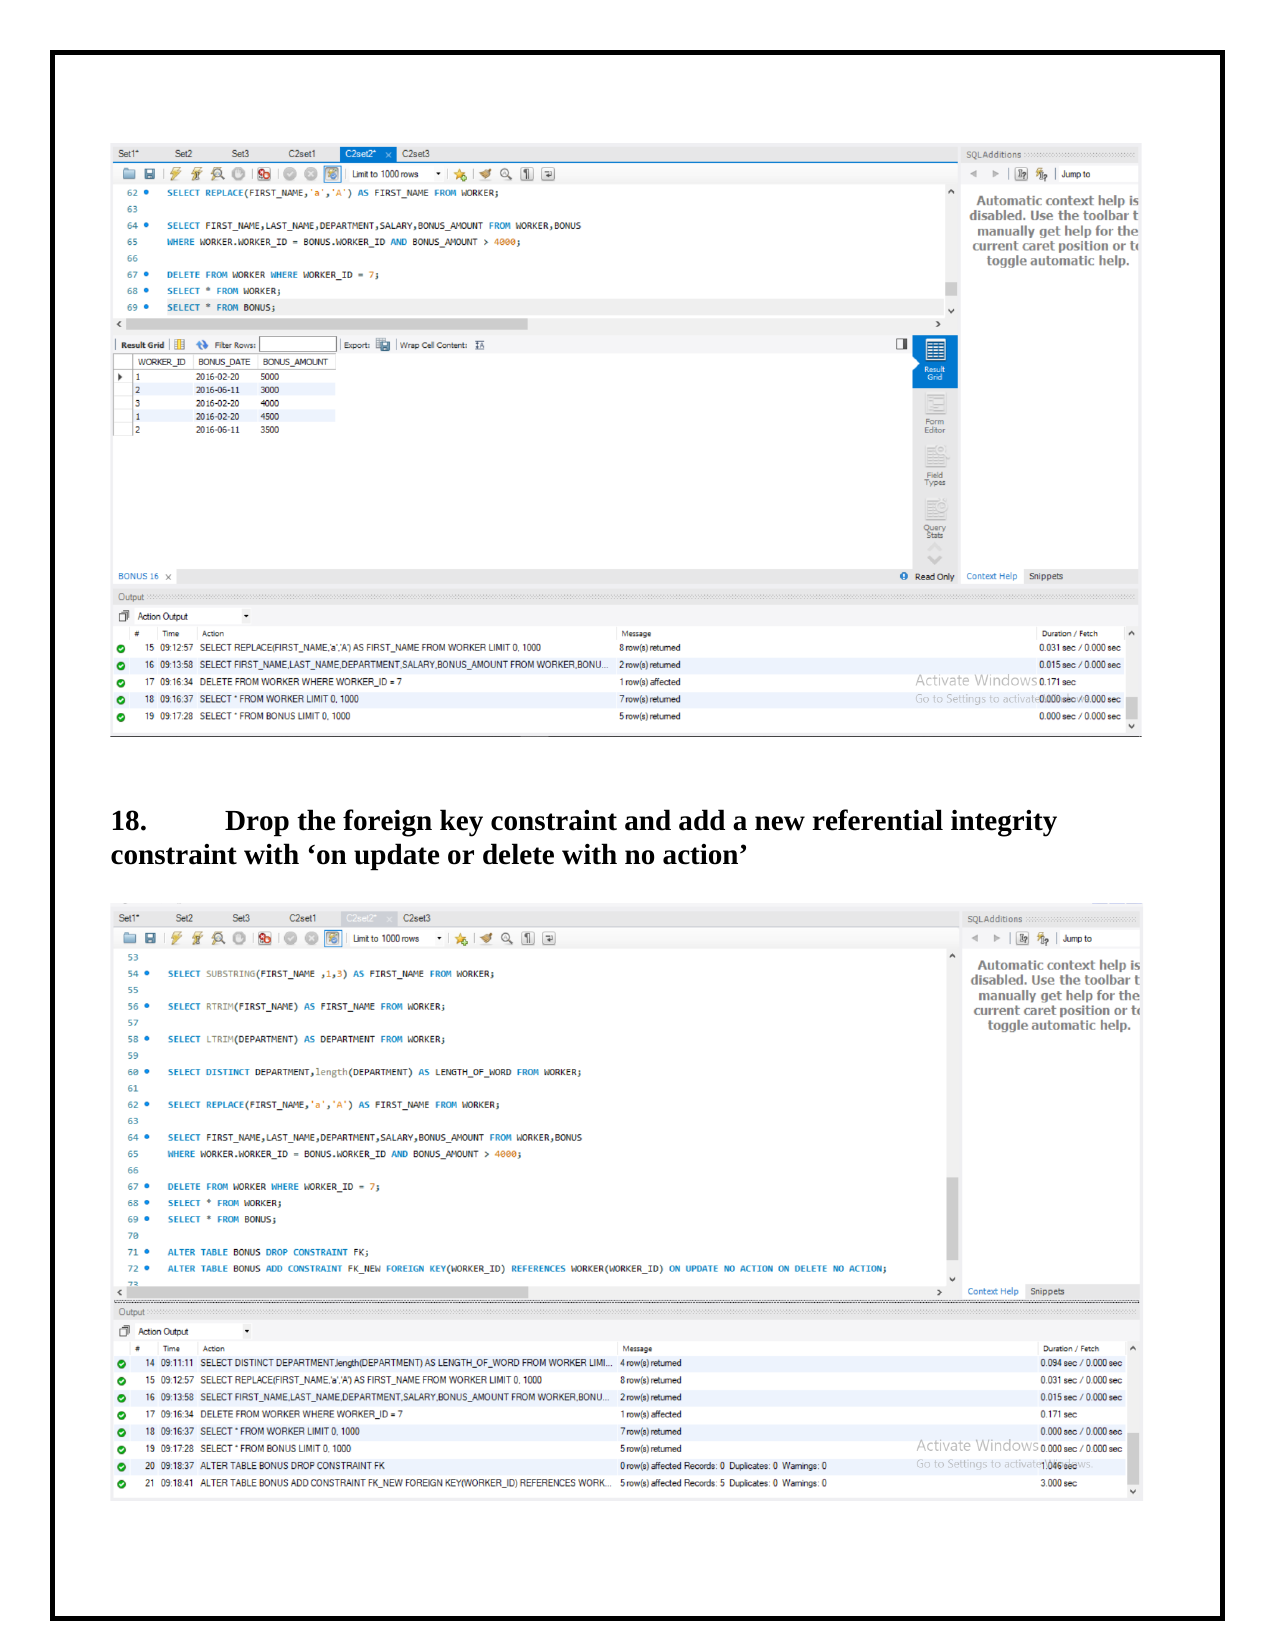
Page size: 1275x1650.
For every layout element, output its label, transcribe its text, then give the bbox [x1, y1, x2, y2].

picture [110, 143, 1142, 737]
list Drop the foreign key constraint and add a new referential integrity constraint with ‘on update or delete with no action’ [110, 803, 1122, 870]
picture [110, 903, 1144, 1501]
